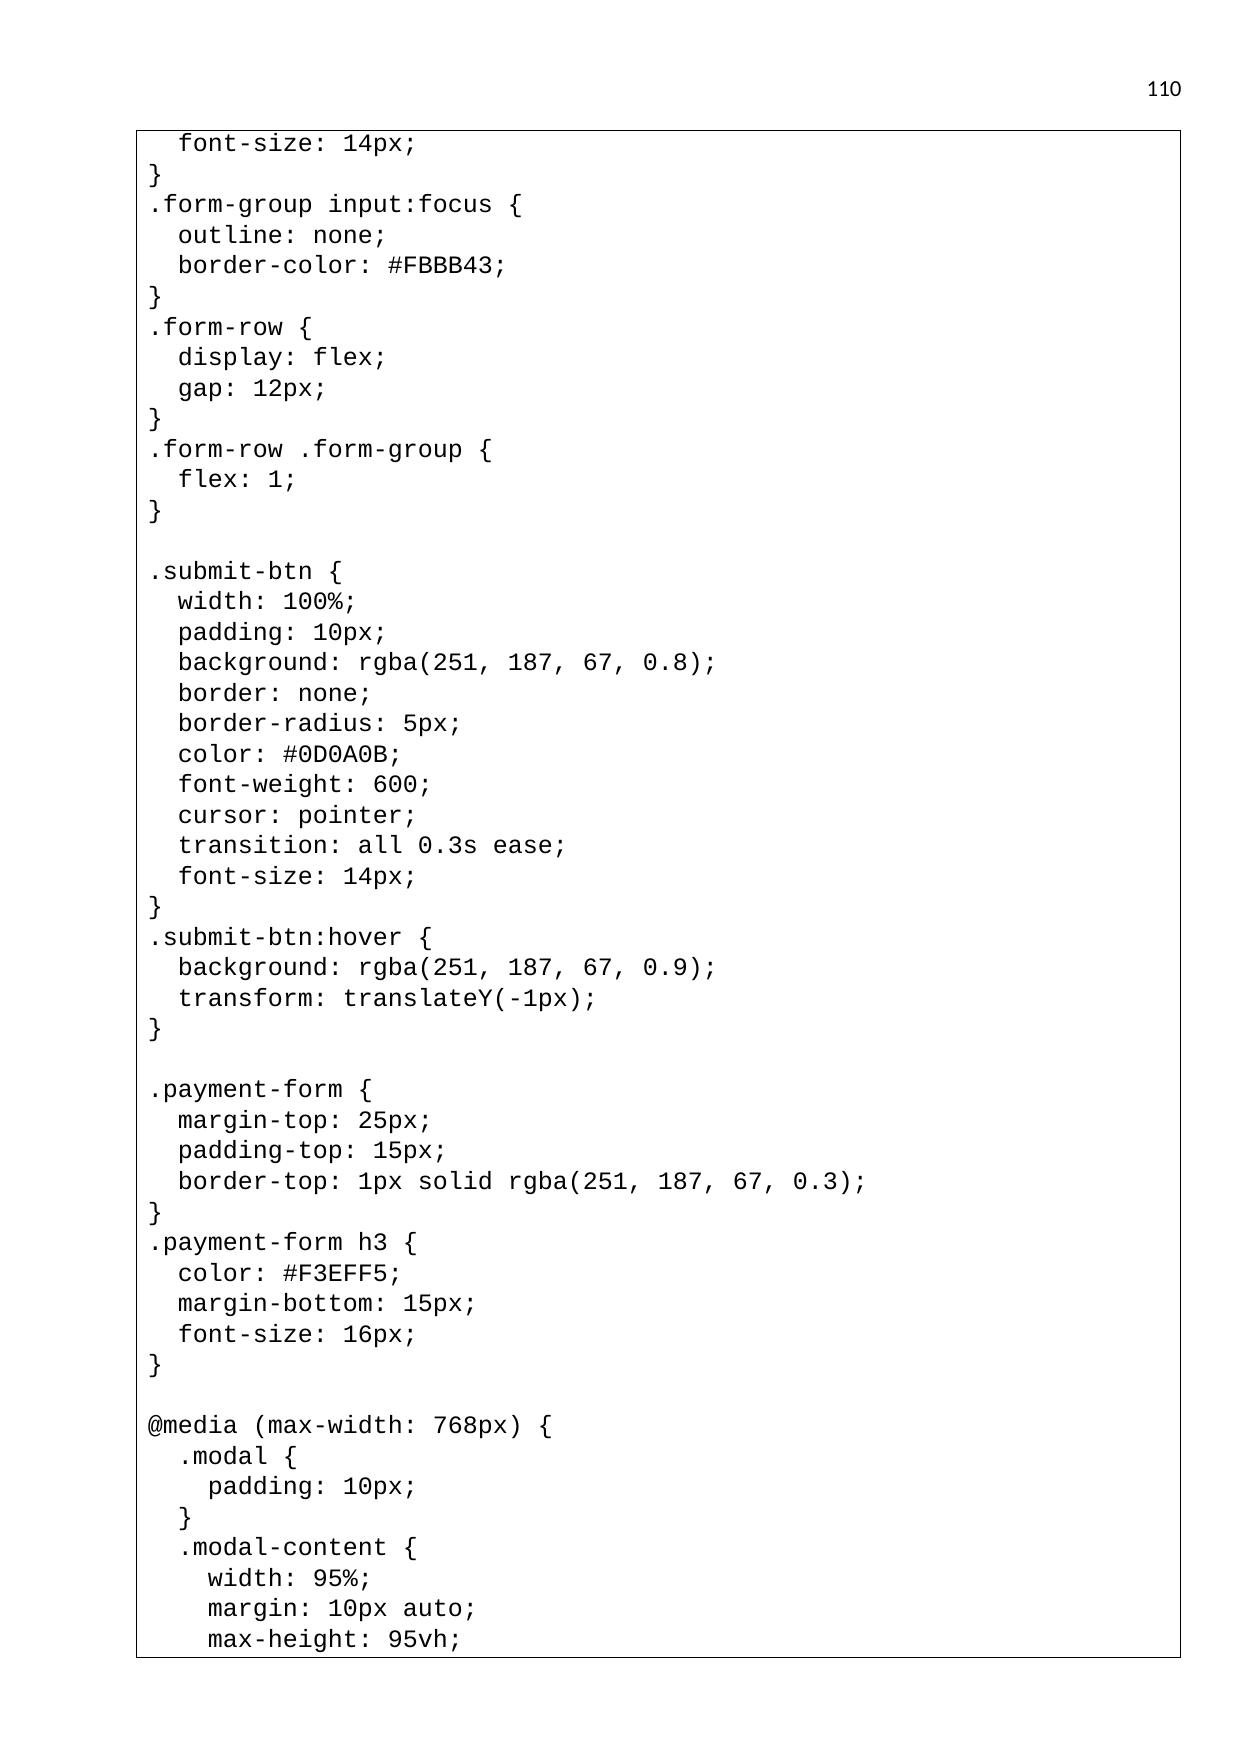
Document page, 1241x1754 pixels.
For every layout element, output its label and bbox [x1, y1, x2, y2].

table_header [137, 131, 1180, 1657]
